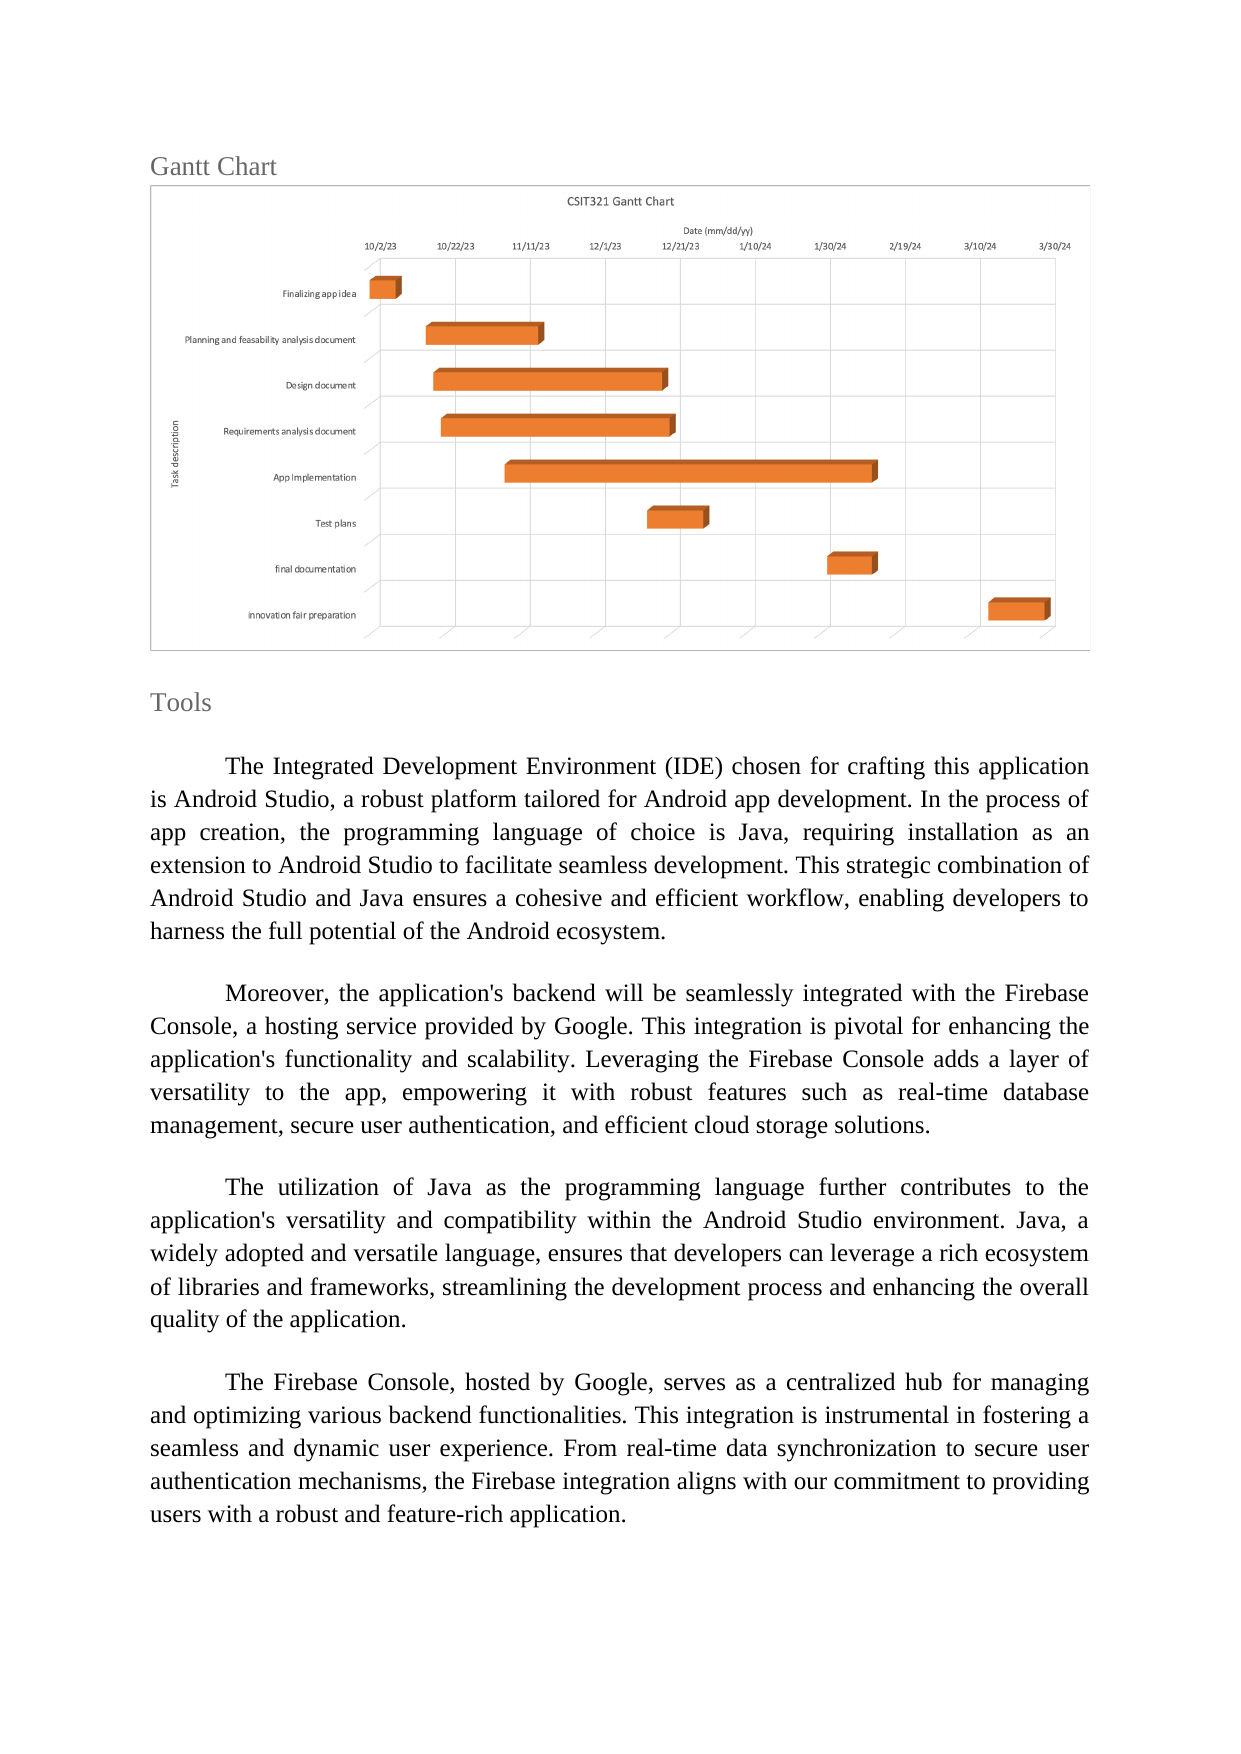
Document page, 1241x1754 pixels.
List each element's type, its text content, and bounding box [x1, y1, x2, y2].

picture [150, 185, 1091, 651]
text Moreover, the application's backend will be seamlessly integrated with the Firebase Console, a hosting service provided by Google. This integration is pivotal for enhancing the application's functionality and scalability. Leveraging the Firebase Console adds a layer of versatility to the app, empowering it with robust features such as real-time database management, secure user authentication, and efficient cloud storage solutions. [150, 978, 1090, 1139]
text The Integrated Development Environment (IDE) chosen for crafting this application is Android Studio, a robust platform tailored for Android app development. In the process of app creation, the programming language of choice is Java, requiring installation as an extension to Android Studio to facilitate seamless development. This strategic combination of Android Studio and Java ensures a cohesive and efficient workflow, enabling developers to harness the full potential of the Android ecosystem. [150, 751, 1090, 945]
text The utilization of Java as the programming language further contributes to the application's versatility and compatibility within the Android Studio environment. Java, a widely adopted and versatile language, ensures that developers can leverage a rich ecosystem of libraries and frameworks, streamlining the development process and enhancing the overall quality of the application. [150, 1172, 1090, 1333]
subtitle Gantt Chart [150, 150, 1090, 181]
text The Firebase Console, hosted by Google, serves as a centralized hub for managing and optimizing various backend functionalities. This integration is instrumental in fostering a seamless and dynamic user experience. From real-time data synchronization to secure user authentication mechanisms, the Firebase integration aligns with our commitment to providing users with a robust and feature-rich application. [150, 1367, 1090, 1528]
subtitle Tools [150, 686, 1090, 717]
